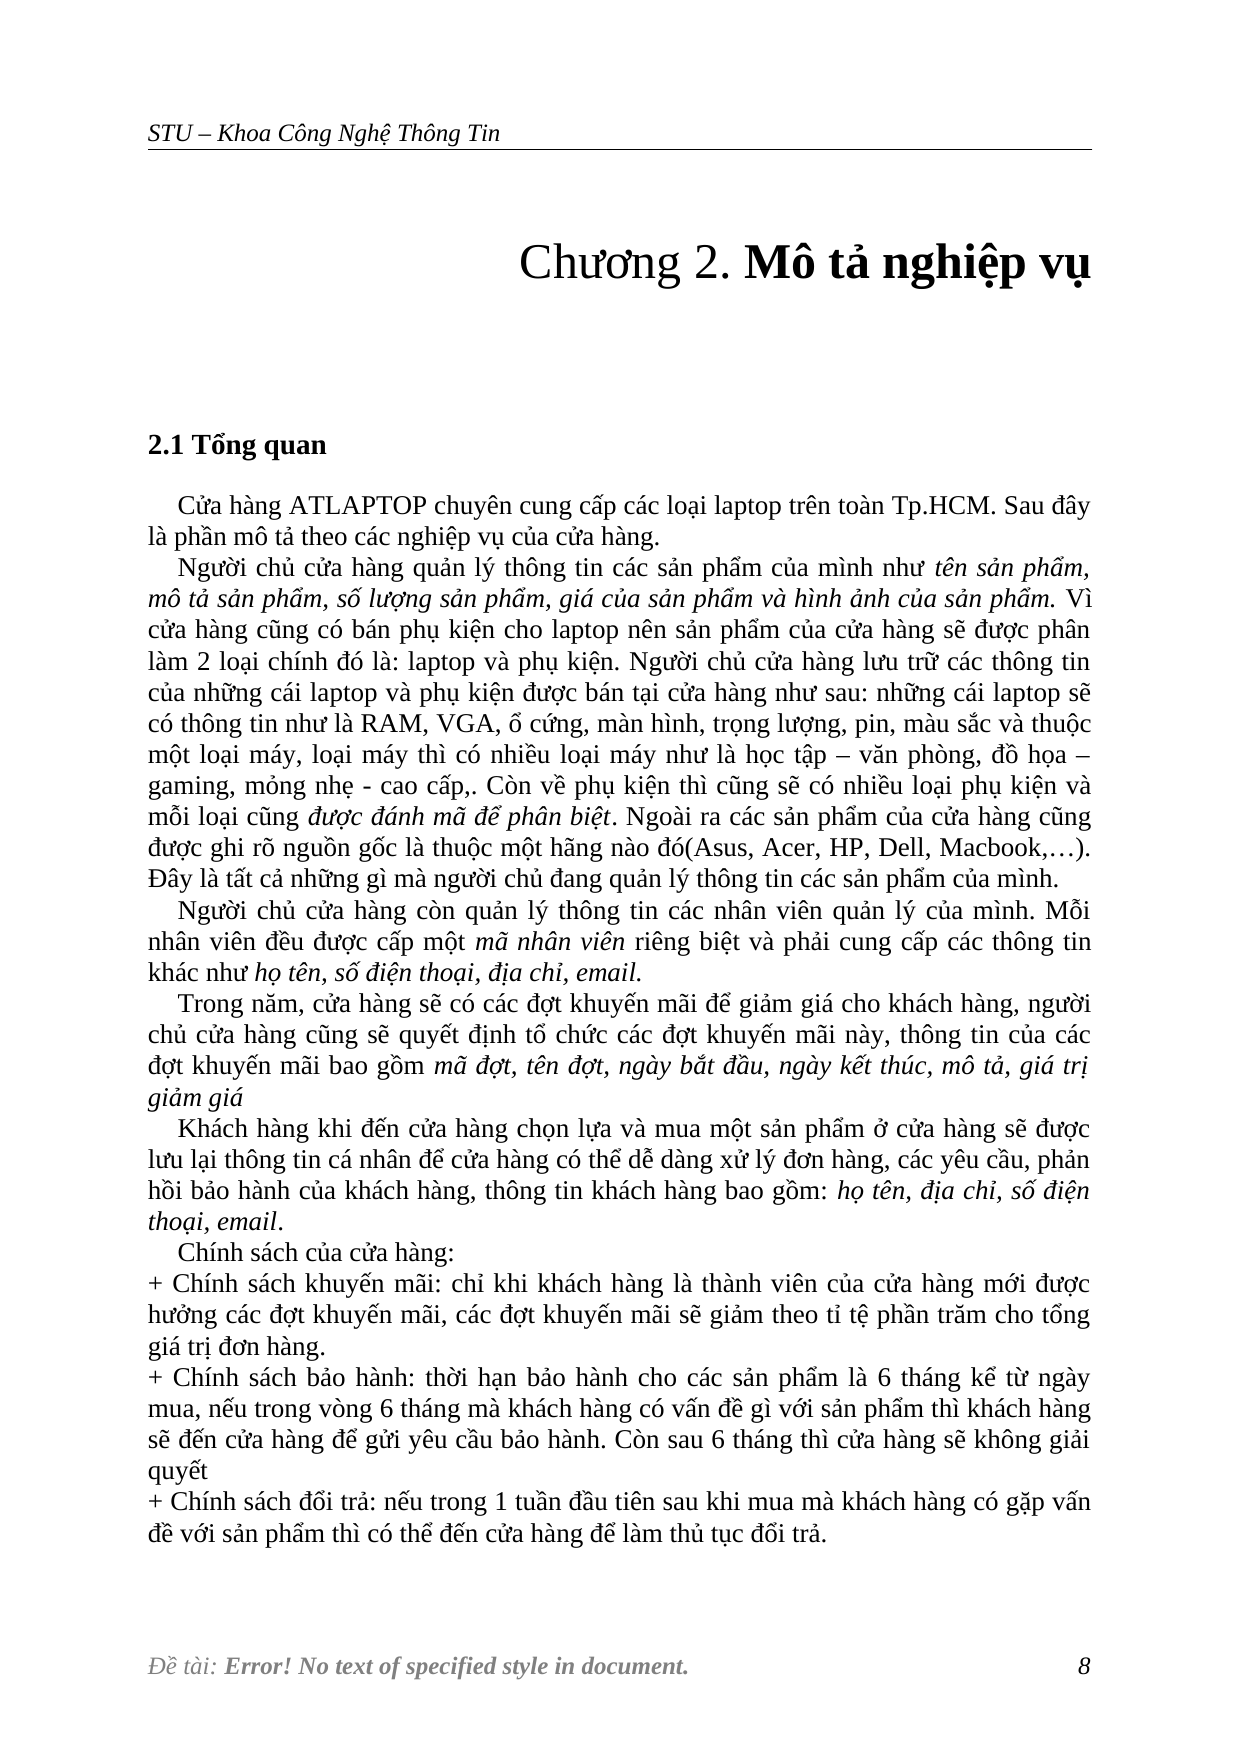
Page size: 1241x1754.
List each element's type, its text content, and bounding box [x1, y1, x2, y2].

text Người chủ cửa hàng còn quản lý thông tin các nhân viên quản lý của mình. Mỗi nhân viên đều được cấp một mã nhân viên riêng biệt và phải cung cấp các thông tin khác như họ tên, số điện thoại, địa chỉ, email. [148, 894, 1092, 987]
list Mô tả nghiệp vụ [148, 232, 1092, 289]
text Người chủ cửa hàng quản lý thông tin các sản phẩm của mình như tên sản phẩm, mô tả sản phẩm, số lượng sản phẩm, giá của sản phẩm và hình ảnh của sản phẩm. Vì cửa hàng cũng có bán phụ kiện cho laptop nên sản phẩm của cửa hàng sẽ được phân làm 2 loại chính đó là: laptop và phụ kiện. Người chủ cửa hàng lưu trữ các thông tin của những cái laptop và phụ kiện được bán tại cửa hàng như sau: những cái laptop sẽ có thông tin như là RAM, VGA, ổ cứng, màn hình, trọng lượng, pin, màu sắc và thuộc một loại máy, loại máy thì có nhiều loại máy như là học tập – văn phòng, đồ họa – gaming, mỏng nhẹ - cao cấp,. Còn về phụ kiện thì cũng sẽ có nhiều loại phụ kiện và mỗi loại cũng được đánh mã để phân biệt. Ngoài ra các sản phẩm của cửa hàng cũng được ghi rõ nguồn gốc là thuộc một hãng nào đó(Asus, Acer, HP, Dell, Macbook,…). Đây là tất cả những gì mà người chủ đang quản lý thông tin các sản phẩm của mình. [148, 551, 1092, 894]
text Chính sách của cửa hàng: [148, 1236, 1092, 1267]
text Trong năm, cửa hàng sẽ có các đợt khuyến mãi để giảm giá cho khách hàng, người chủ cửa hàng cũng sẽ quyết định tổ chức các đợt khuyến mãi này, thông tin của các đợt khuyến mãi bao gồm mã đợt, tên đợt, ngày bắt đầu, ngày kết thúc, mô tả, giá trị giảm giá [148, 987, 1092, 1112]
text + Chính sách bảo hành: thời hạn bảo hành cho các sản phẩm là 6 tháng kể từ ngày mua, nếu trong vòng 6 tháng mà khách hàng có vấn đề gì với sản phẩm thì khách hàng sẽ đến cửa hàng để gửi yêu cầu bảo hành. Còn sau 6 tháng thì cửa hàng sẽ không giải quyết [148, 1361, 1092, 1486]
text + Chính sách đổi trả: nếu trong 1 tuần đầu tiên sau khi mua mà khách hàng có gặp vấn đề với sản phẩm thì có thể đến cửa hàng để làm thủ tục đổi trả. [148, 1486, 1092, 1548]
text Khách hàng khi đến cửa hàng chọn lựa và mua một sản phẩm ở cửa hàng sẽ được lưu lại thông tin cá nhân để cửa hàng có thể dễ dàng xử lý đơn hàng, các yêu cầu, phản hồi bảo hành của khách hàng, thông tin khách hàng bao gồm: họ tên, địa chỉ, số điện thoại, email. [148, 1112, 1092, 1236]
list Tổng quan [148, 418, 1092, 464]
text + Chính sách khuyến mãi: chỉ khi khách hàng là thành viên của cửa hàng mới được hưởng các đợt khuyến mãi, các đợt khuyến mãi sẽ giảm theo tỉ tệ phần trăm cho tổng giá trị đơn hàng. [148, 1267, 1092, 1361]
text Cửa hàng ATLAPTOP chuyên cung cấp các loại laptop trên toàn Tp.HCM. Sau đây là phần mô tả theo các nghiệp vụ của cửa hàng. [148, 489, 1092, 551]
